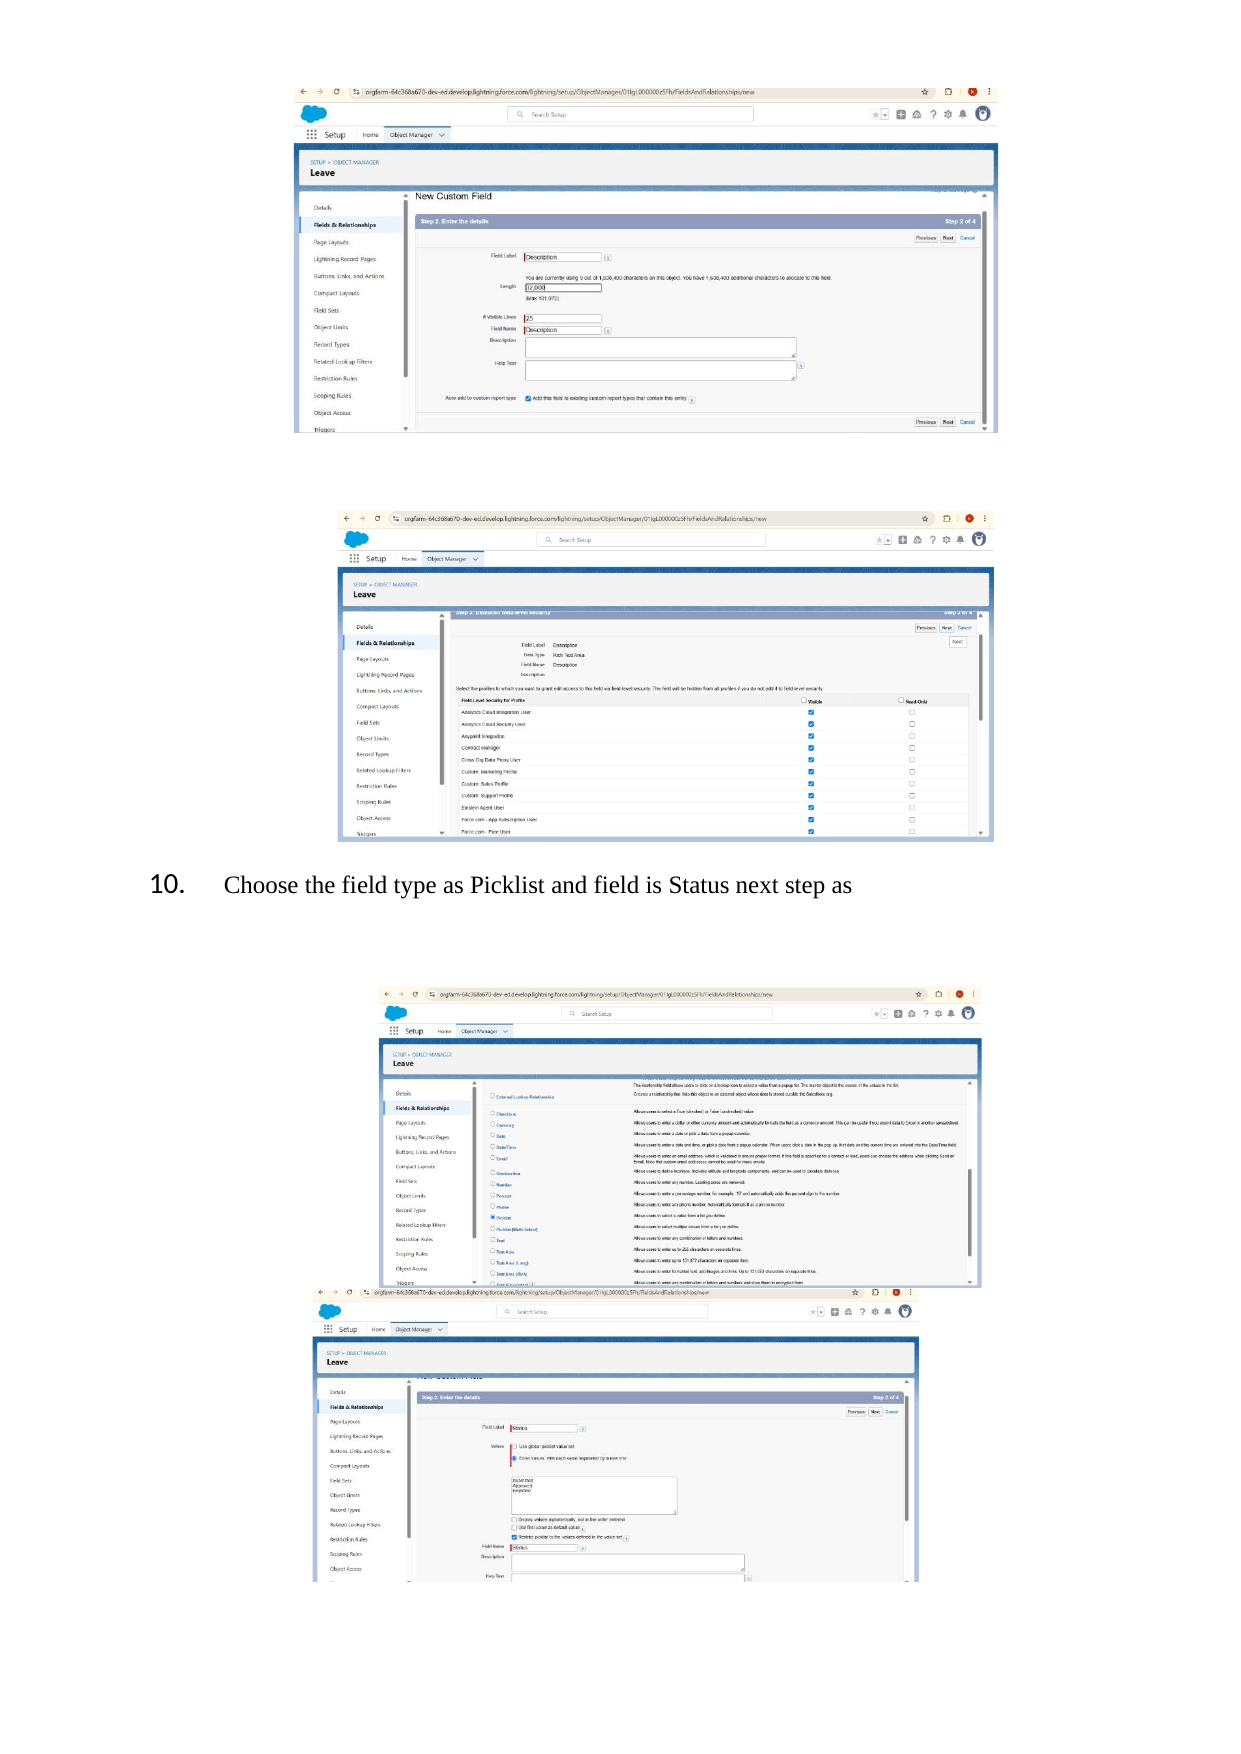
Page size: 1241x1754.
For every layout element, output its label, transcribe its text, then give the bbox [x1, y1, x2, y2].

picture [378, 986, 982, 1288]
list Choose the field type as Picklist and field is Status next step as [148, 865, 1094, 901]
picture [312, 1289, 919, 1582]
picture [337, 511, 994, 842]
picture [293, 88, 999, 433]
